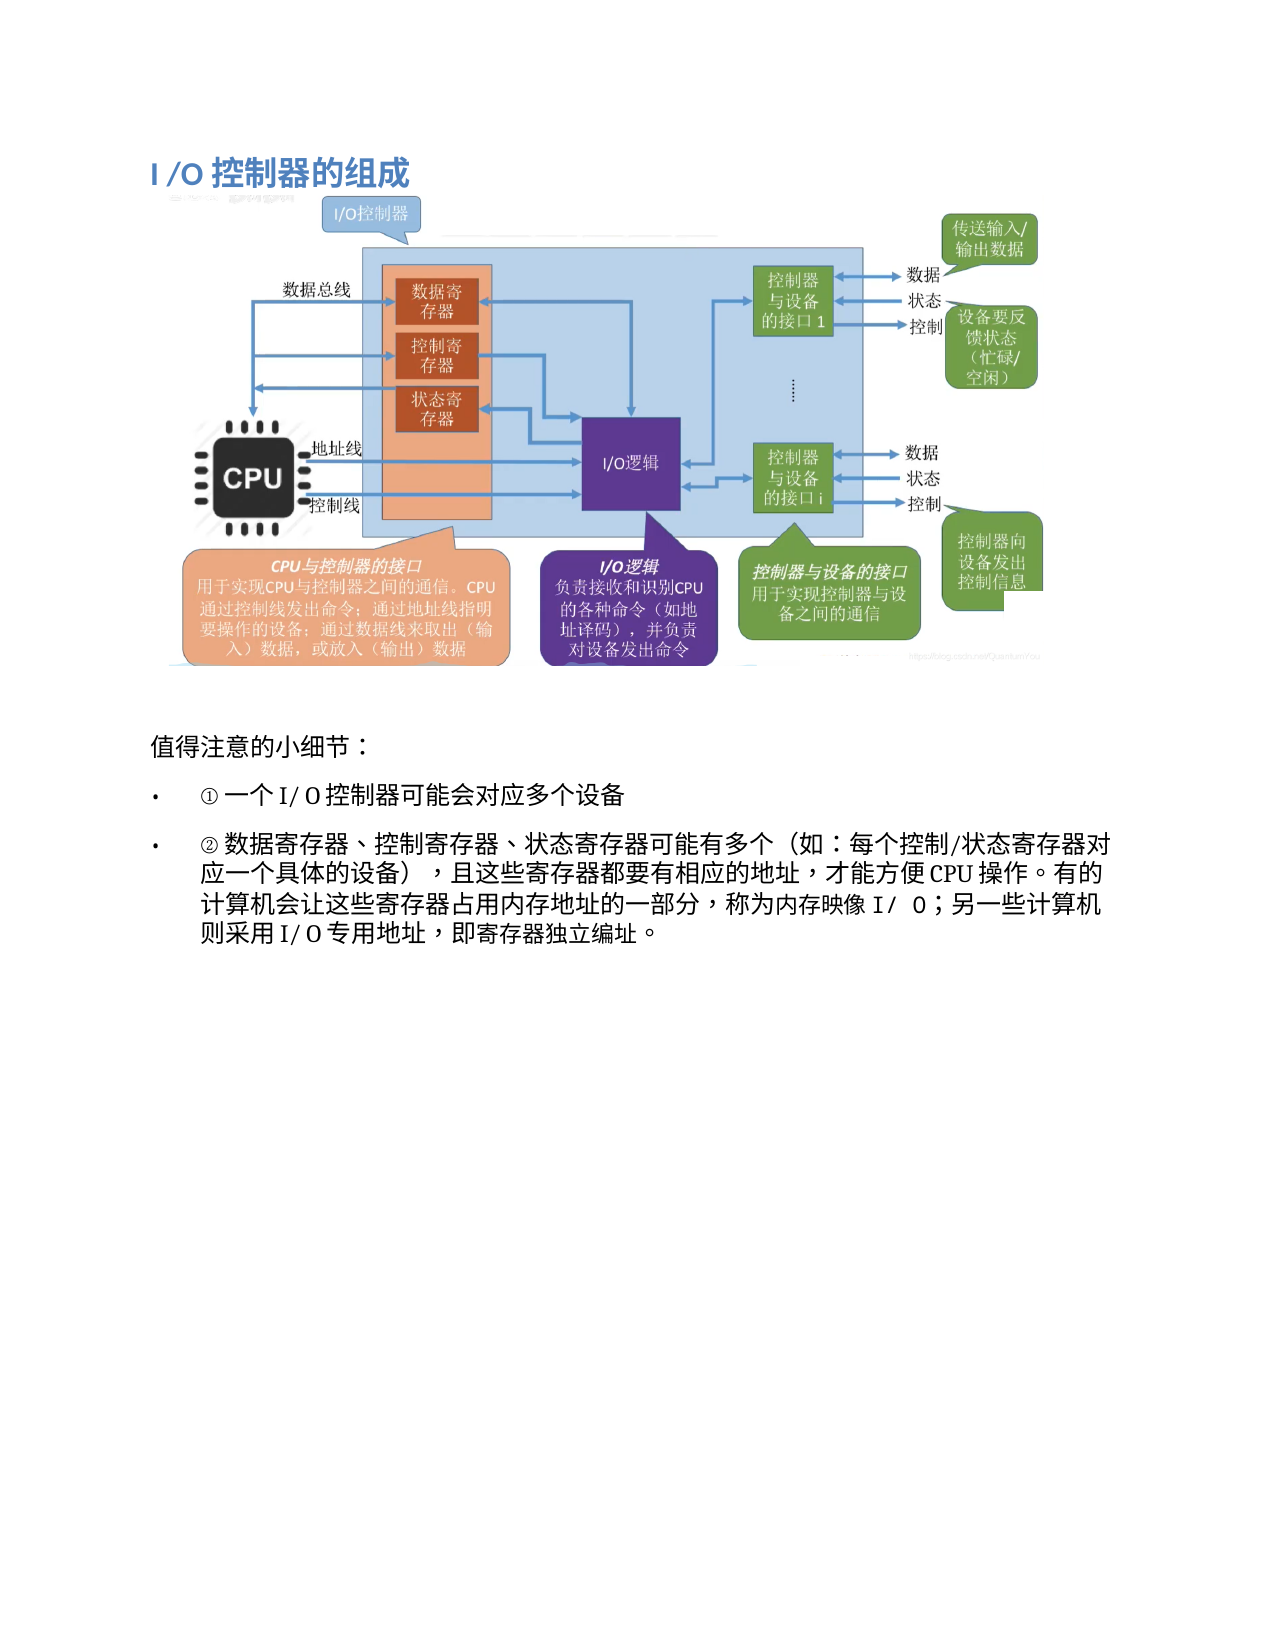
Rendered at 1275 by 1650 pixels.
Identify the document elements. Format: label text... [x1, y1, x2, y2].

list ②数据寄存器、控制寄存器、状态寄存器可能有多个（如：每个控制/状态寄存器对应一个具体的设备），且这些寄存器都要有相应的地址，才能方便CPU操作。有的计算机会让这些寄存器占用内存地址的一部分，称为内存映像I/ O；另一些计算机则采用I/ O专用地址，即寄存器独立编址。 [150, 831, 1125, 949]
subtitle I /O 控制器的组成 [150, 150, 1125, 195]
text 值得注意的小细节： [150, 734, 1125, 763]
list ①一个I/ O控制器可能会对应多个设备 [150, 782, 1125, 811]
picture [168, 195, 1044, 666]
